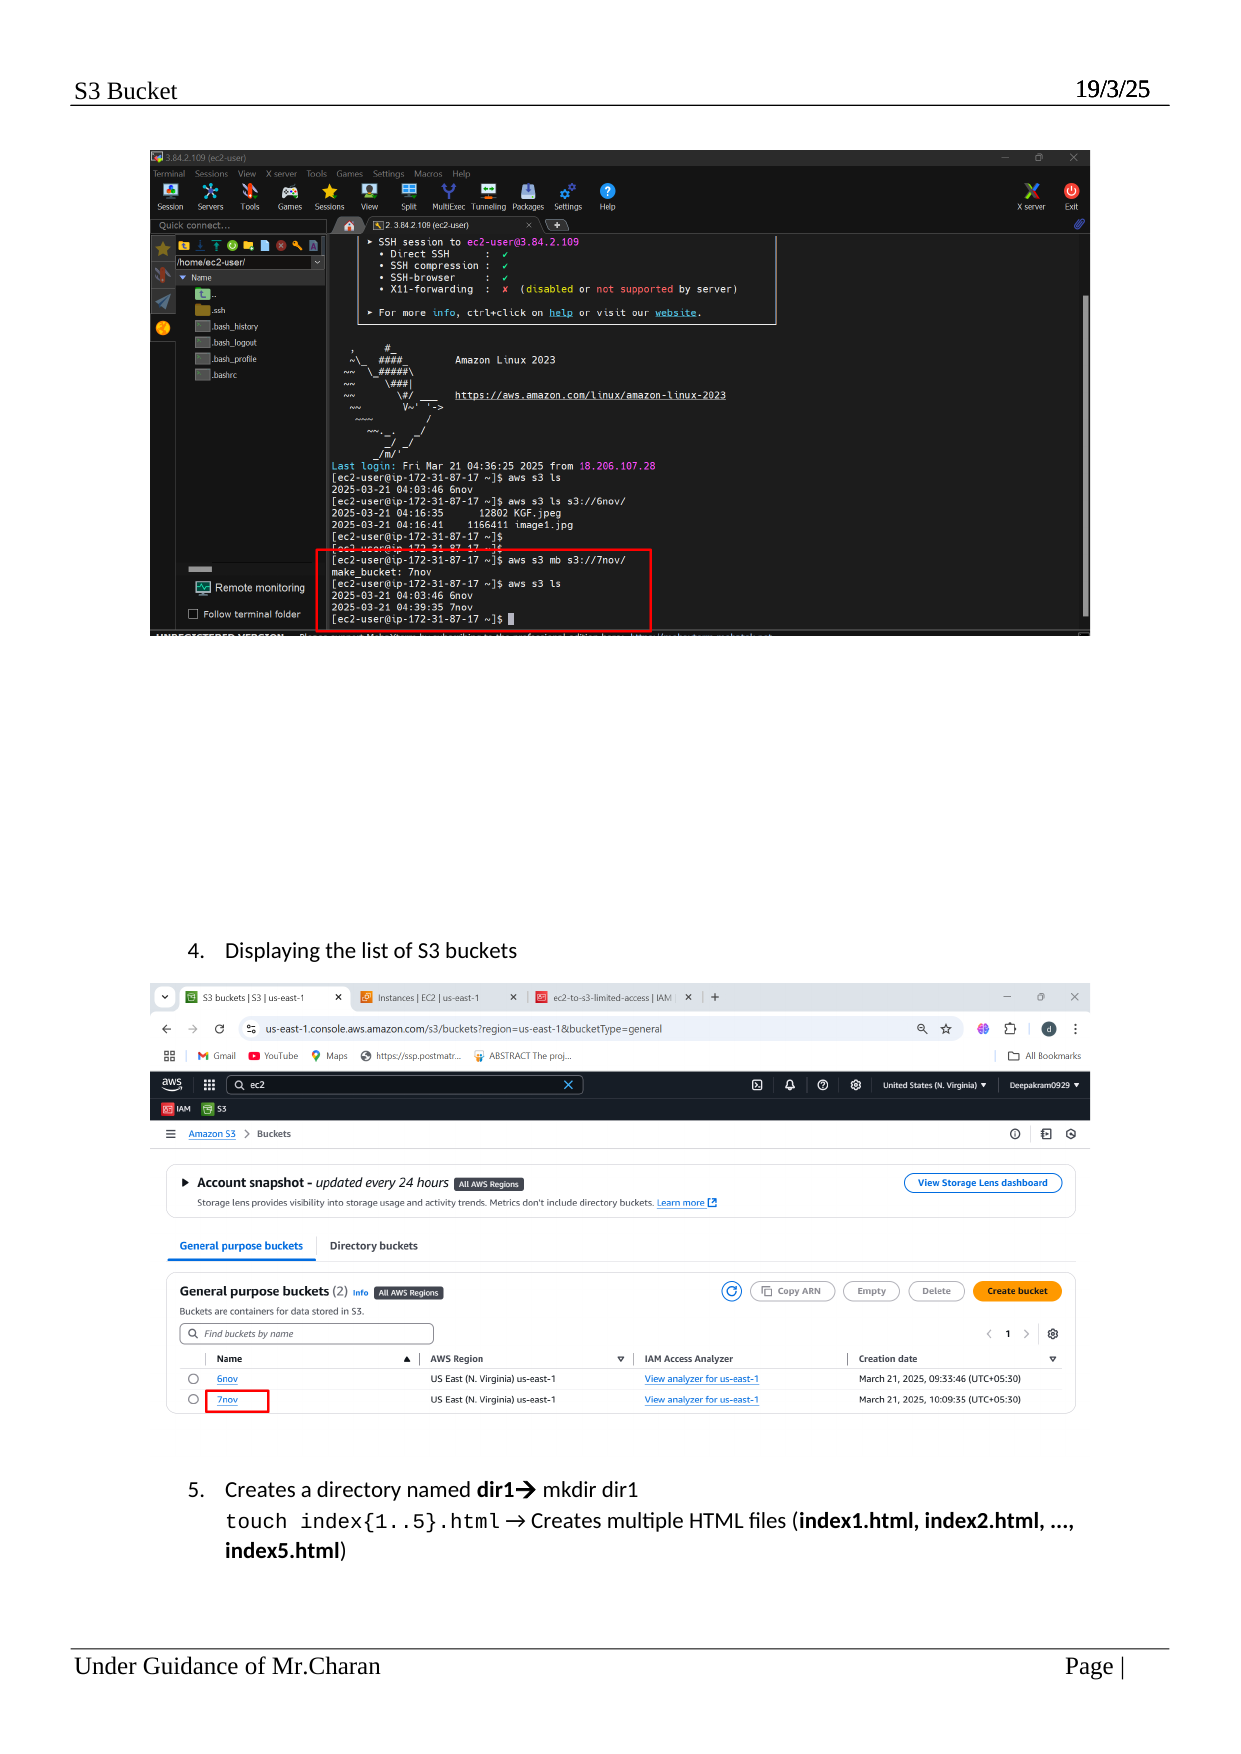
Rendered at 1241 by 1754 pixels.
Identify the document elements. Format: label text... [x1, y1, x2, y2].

list Displaying the list of S3 buckets [187, 936, 1090, 964]
picture [150, 150, 1091, 636]
picture [150, 983, 1091, 1457]
list Creates a directory named dir1 mkdir dir1 [187, 1476, 1090, 1504]
list touch index{1..5}.html → Creates multiple HTML files (index1.html, index2.html, ..., index5.html) [225, 1506, 1090, 1564]
